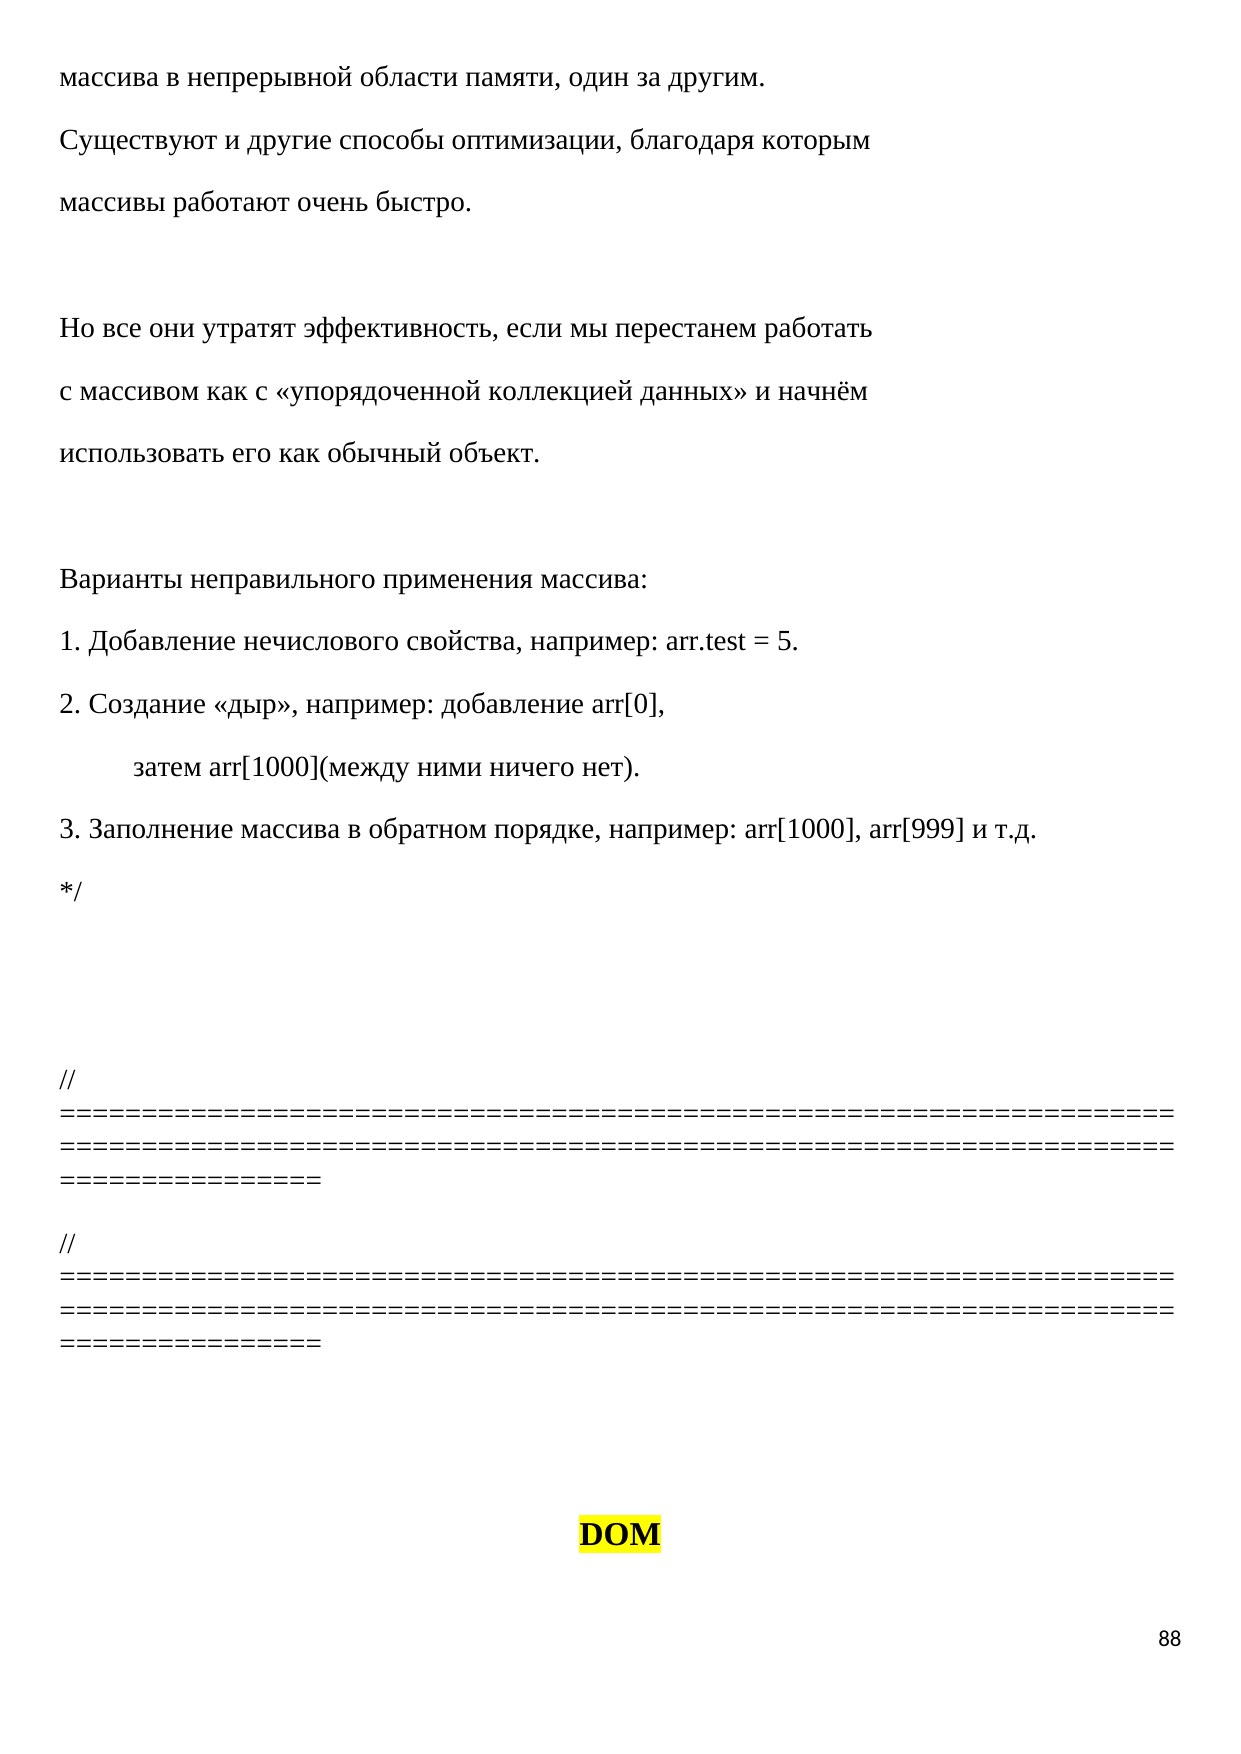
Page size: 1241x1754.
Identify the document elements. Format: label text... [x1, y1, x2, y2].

text //======================================================================================================================================================== [59, 1062, 1181, 1197]
text массивы работают очень быстро. [59, 184, 1181, 218]
text 3. Заполнение массива в обратном порядке, например: arr[1000], arr[999] и т.д. [59, 812, 1181, 845]
text //======================================================================================================================================================== [59, 1226, 1181, 1360]
text затем arr[1000](между ними ничего нет). [59, 749, 1181, 782]
text Но все они утратят эффективность, если мы перестанем работать [59, 310, 1181, 343]
text массива в непрерывной области памяти, один за другим. [59, 59, 1181, 93]
text Существуют и другие способы оптимизации, благодаря которым [59, 122, 1181, 155]
text 1. Добавление нечислового свойства, например: arr.test = 5. [59, 623, 1181, 657]
text 2. Создание «дыр», например: добавление arr[0], [59, 686, 1181, 720]
text Варианты неправильного применения массива: [59, 561, 1181, 594]
text с массивом как с «упорядоченной коллекцией данных» и начнём [59, 373, 1181, 406]
text использовать его как обычный объект. [59, 435, 1181, 469]
text */ [59, 874, 1181, 908]
text DOM [59, 1514, 1181, 1553]
